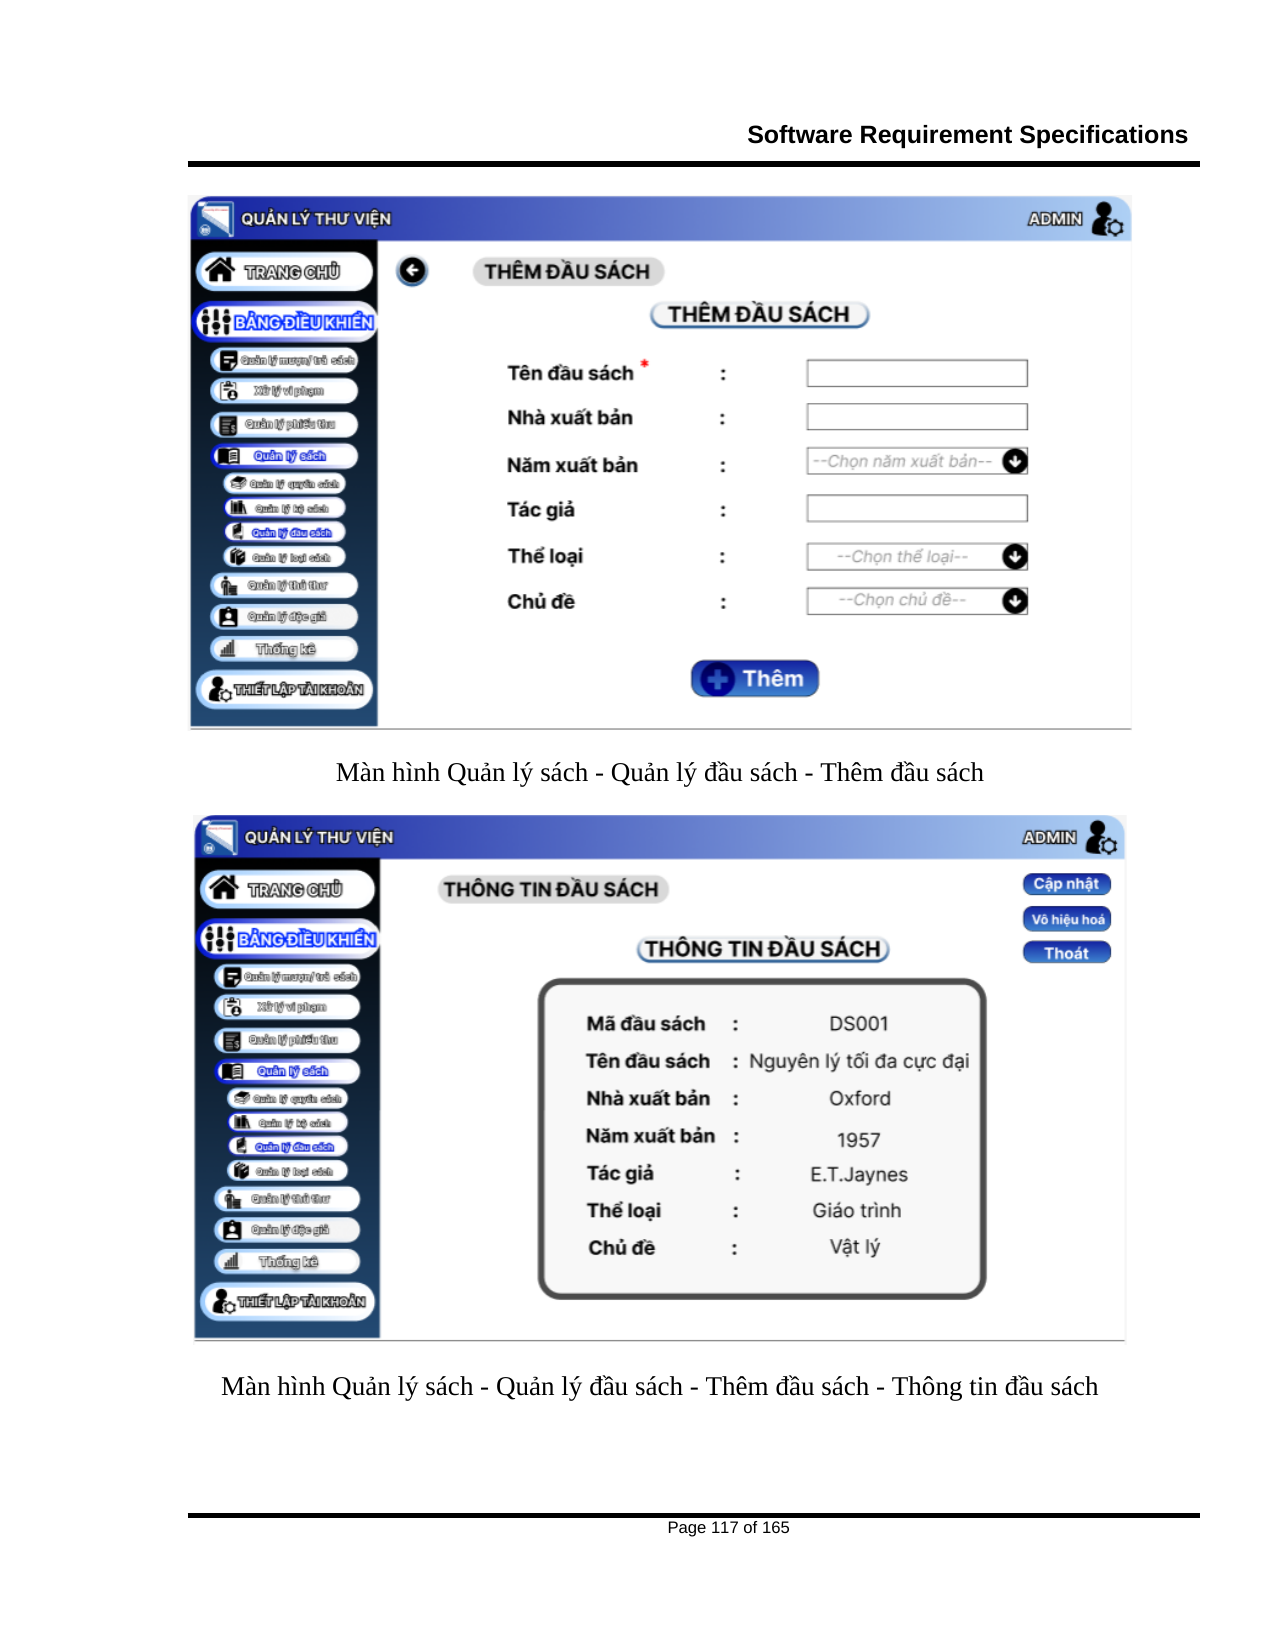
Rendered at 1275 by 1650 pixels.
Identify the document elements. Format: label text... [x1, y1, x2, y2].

picture [187, 195, 1133, 731]
picture [193, 815, 1127, 1345]
text Màn hình Quản lý sách - Quản lý đầu sách - Thêm đầu sách [187, 756, 1132, 787]
text Màn hình Quản lý sách - Quản lý đầu sách - Thêm đầu sách - Thông tin đầu sách [187, 1371, 1132, 1402]
